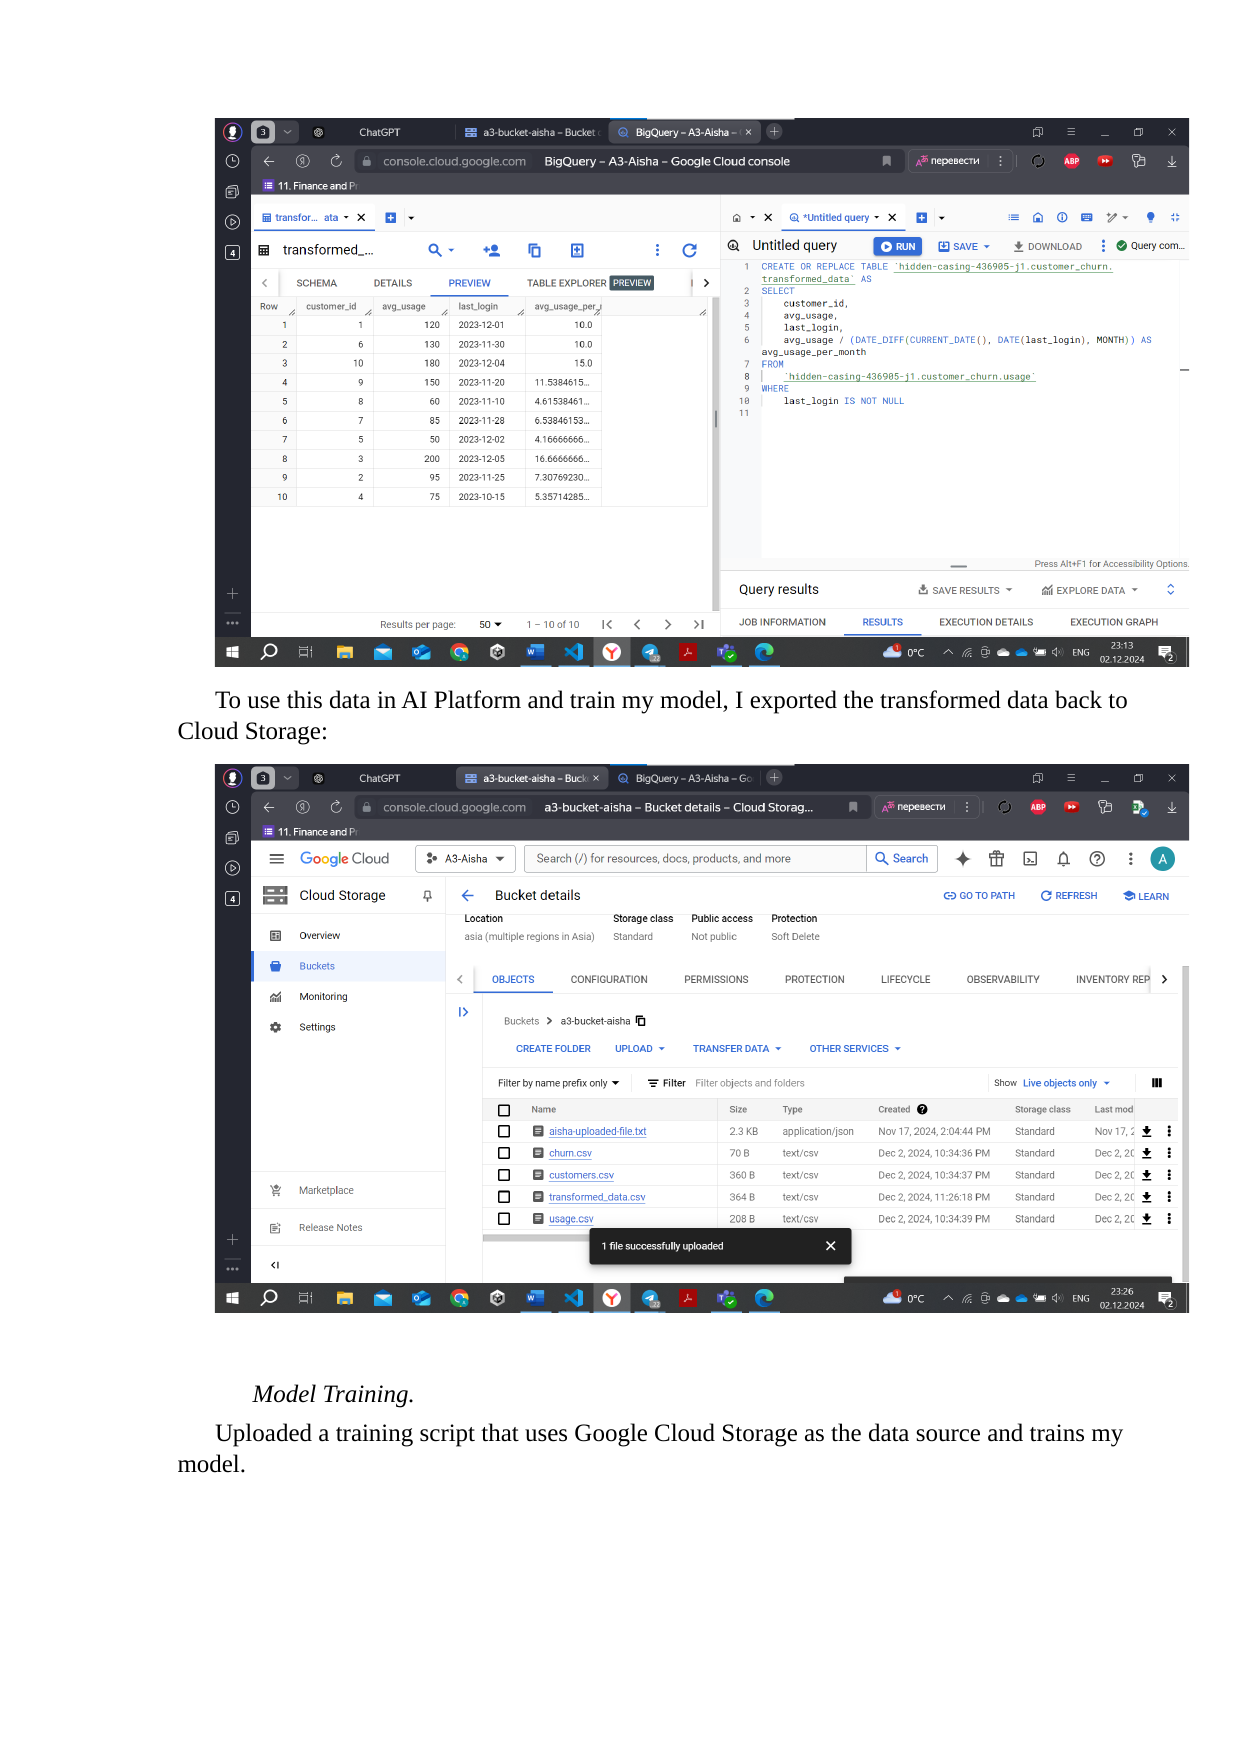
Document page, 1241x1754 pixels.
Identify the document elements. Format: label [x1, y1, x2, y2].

picture [214, 118, 1190, 667]
picture [214, 764, 1190, 1313]
